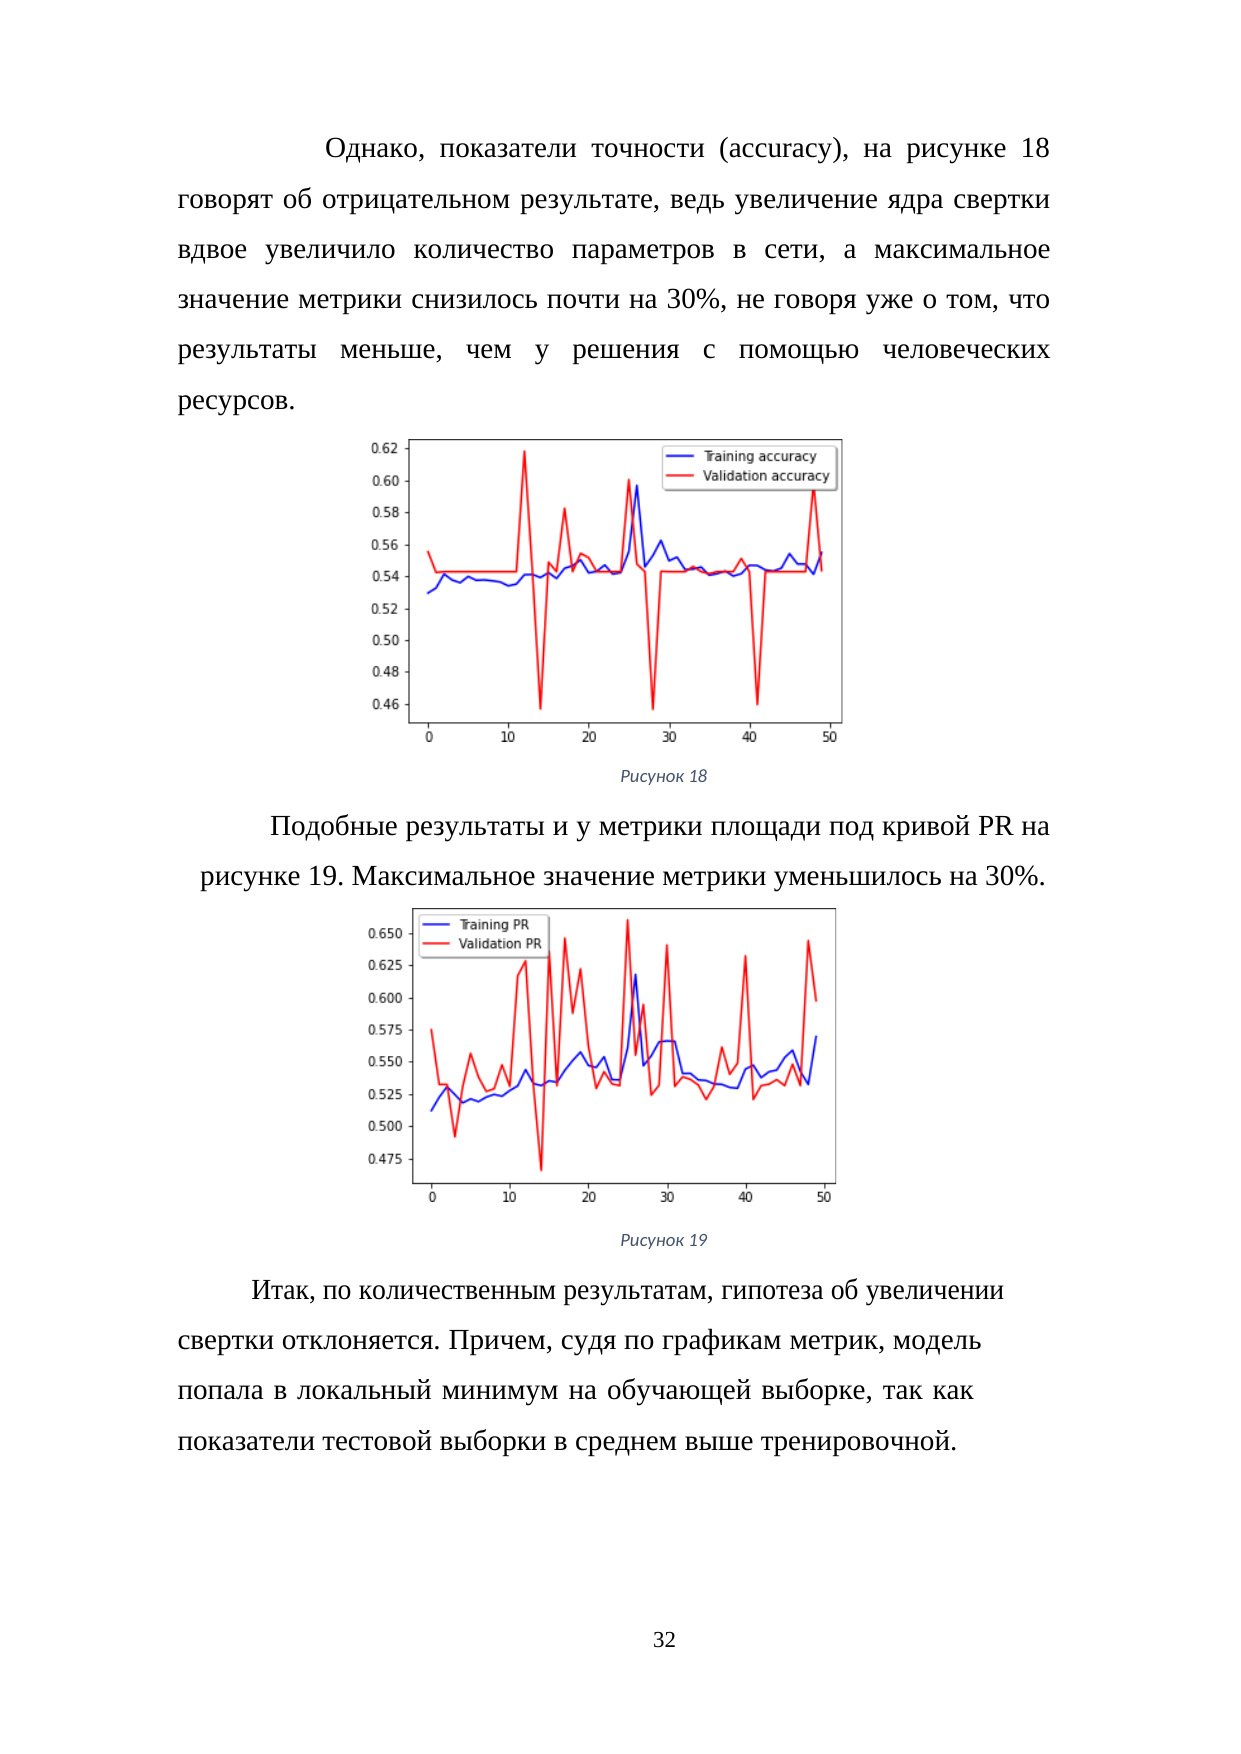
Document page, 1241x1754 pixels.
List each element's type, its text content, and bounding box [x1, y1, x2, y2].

picture [368, 908, 837, 1202]
text Подобные результаты и у метрики площади под кривой PR на рисунке 19. Максимальное значение метрики уменьшилось на 30%. [177, 808, 1068, 892]
text Рисунок 19 [191, 1228, 1138, 1251]
text Рисунок 18 [191, 765, 1138, 788]
picture [371, 439, 843, 742]
text Однако, показатели точности (accuracy), на рисунке 18 говорят об отрицательном результате, ведь увеличение ядра свертки вдвое увеличило количество параметров в сети, а максимальное значение метрики снизилось почти на 30%, не говоря уже о том, что результаты меньше, чем у решения с помощью человеческих ресурсов. [177, 130, 1051, 416]
text Итак, по количественным результатам, гипотеза об увеличении свертки отклоняется. Причем, судя по графикам метрик, модель попала в локальный минимум на обучающей выборке, так как показатели тестовой выборки в среднем выше тренировочной. [177, 1272, 1068, 1456]
